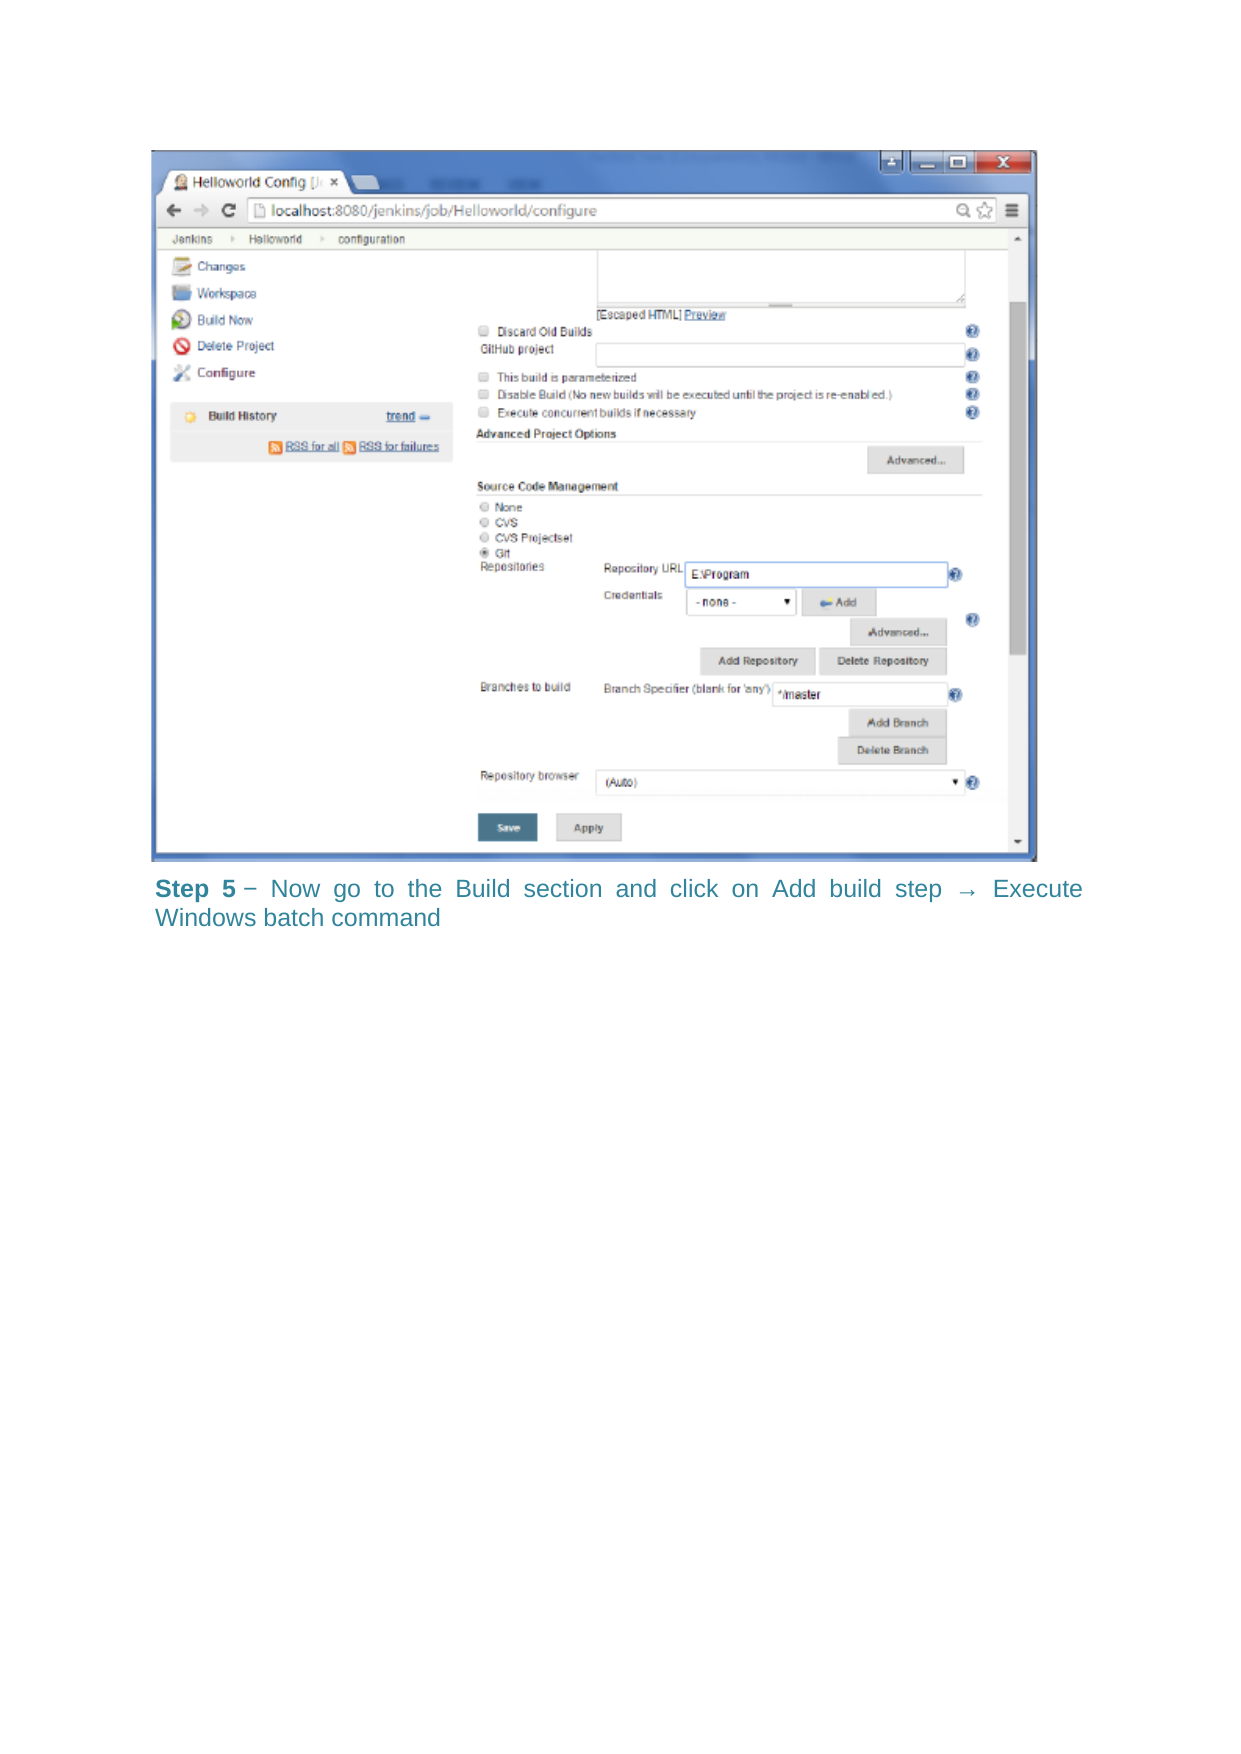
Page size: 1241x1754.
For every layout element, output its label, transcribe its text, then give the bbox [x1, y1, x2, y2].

picture [150, 150, 1038, 862]
text Step 5 − Now go to the Build section and click on Add build step → Execute Windows batch command [155, 874, 1085, 932]
